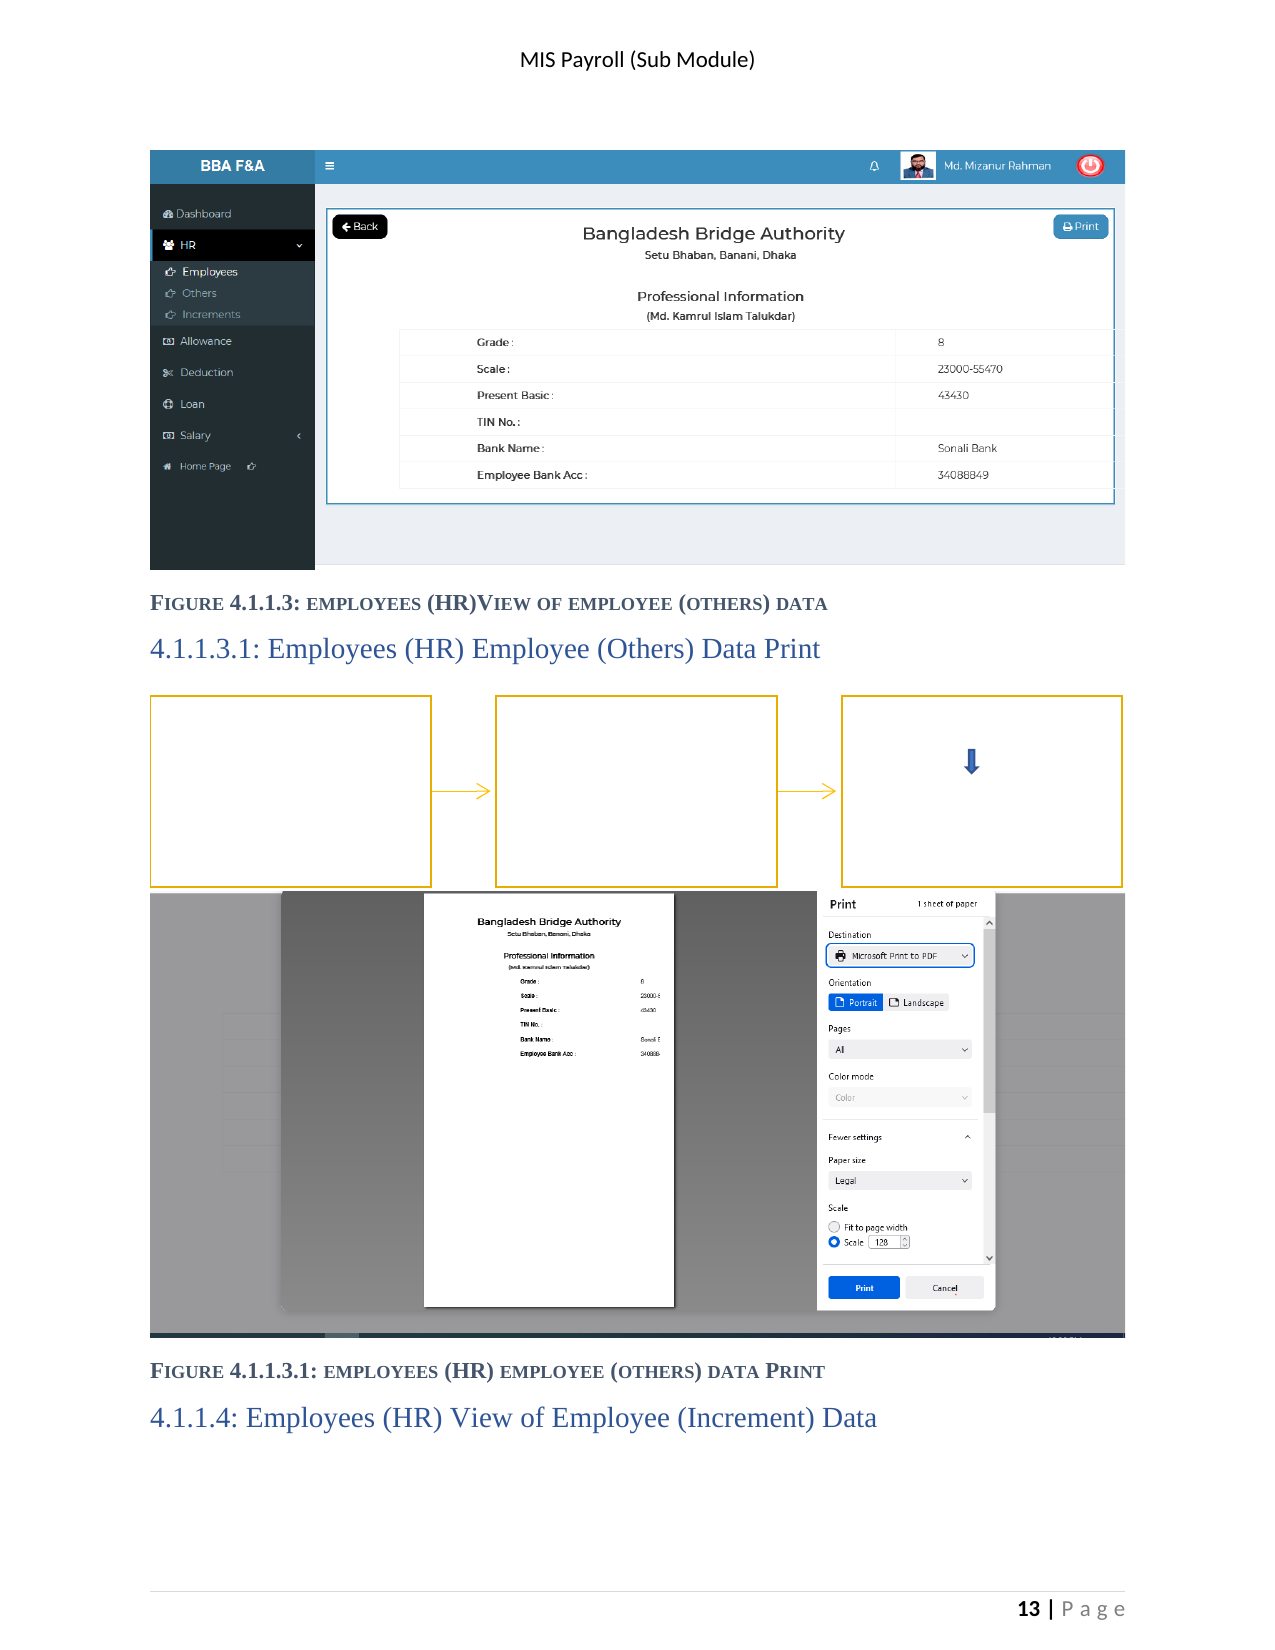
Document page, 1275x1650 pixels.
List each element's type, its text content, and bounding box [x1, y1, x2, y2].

text Figure 4.1.1.3.1: employees (HR) employee (others) data Print [150, 1357, 1125, 1383]
subtitle 4.1.1.3.1: Employees (HR) Employee (Others) Data Print [150, 632, 1125, 665]
subtitle 4.1.1.4: Employees (HR) View of Employee (Increment) Data [150, 1400, 1125, 1433]
picture [150, 150, 1125, 570]
text Figure 4.1.1.3: employees (HR)View of employee (others) data [150, 588, 1125, 615]
picture [150, 891, 1125, 1338]
